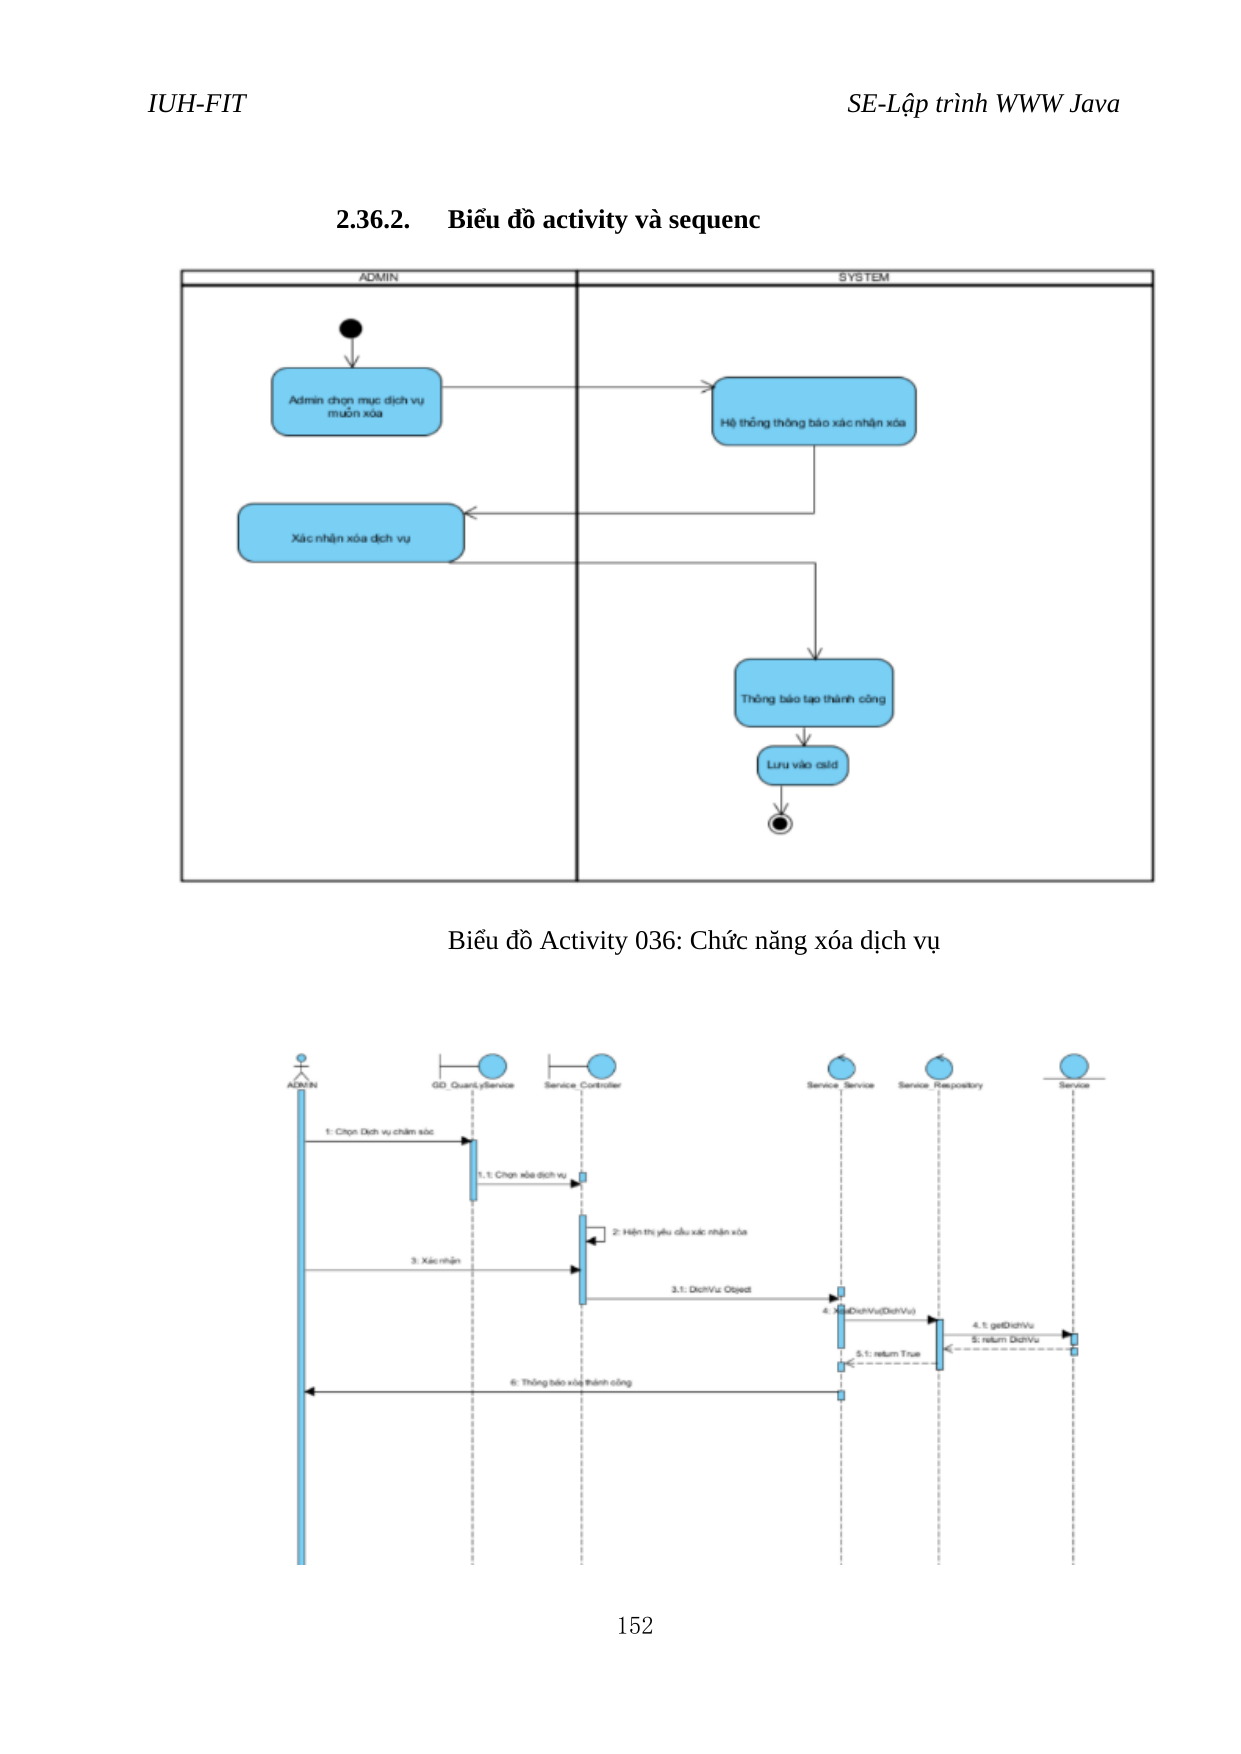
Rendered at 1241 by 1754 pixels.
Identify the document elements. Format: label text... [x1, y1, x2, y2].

subtitle Biểu đồ activity và sequenc [410, 203, 1122, 234]
picture [147, 262, 1176, 897]
text Biểu đồ Activity 036: Chức năng xóa dịch vụ [373, 924, 1122, 955]
picture [147, 1042, 1171, 1565]
